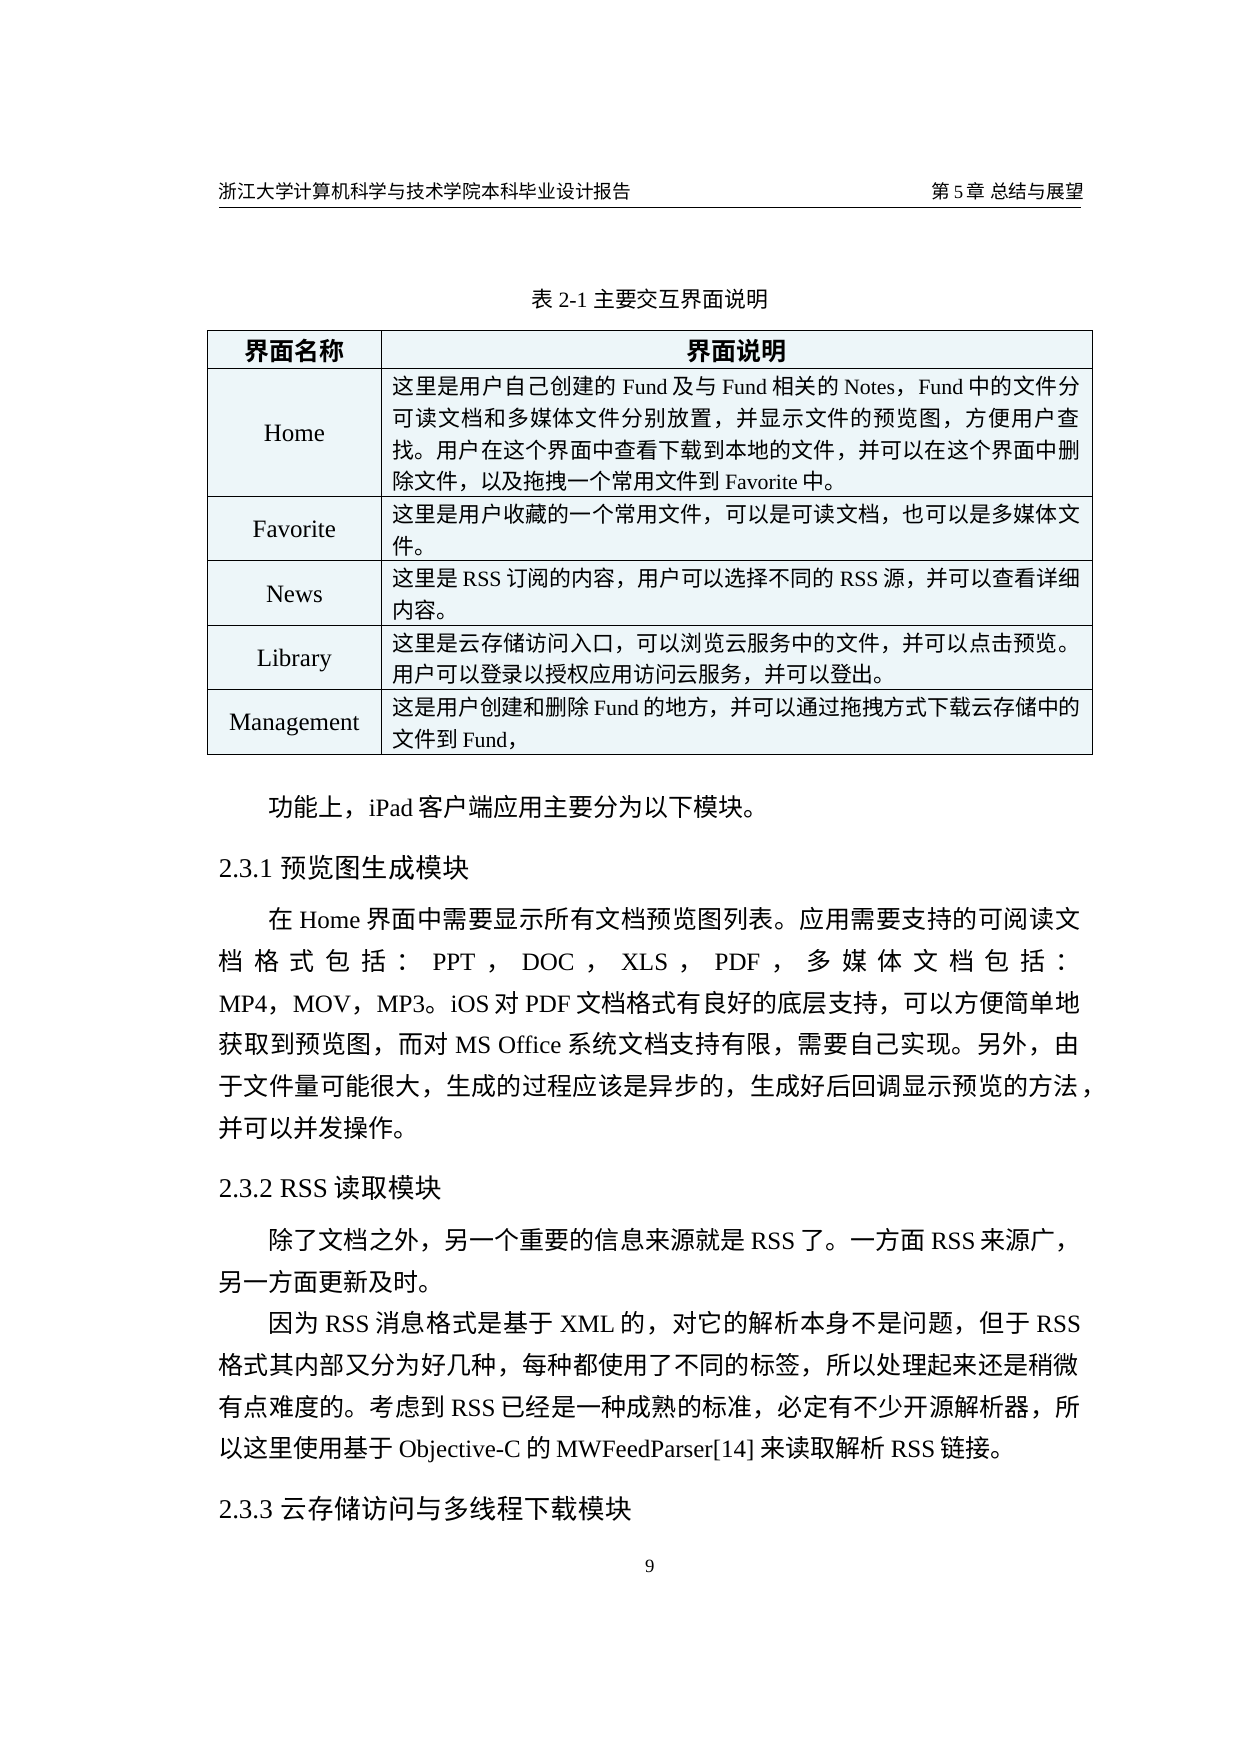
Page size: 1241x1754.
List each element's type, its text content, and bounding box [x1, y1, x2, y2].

table_cell Library [208, 626, 381, 689]
text 表 2-1 主要交互界面说明 [218, 282, 1081, 314]
text 预览图生成模块 [218, 850, 1081, 883]
text 除了文档之外，另一个重要的信息来源就是RSS了。一方面RSS来源广，另一方面更新及时。 [218, 1216, 1081, 1299]
table_cell 这是用户创建和删除Fund的地方，并可以通过拖拽方式下载云存储中的文件到Fund， [382, 690, 1092, 753]
table_cell 这里是云存储访问入口，可以浏览云服务中的文件，并可以点击预览。用户可以登录以授权应用访问云服务，并可以登出。 [382, 626, 1092, 689]
table_cell Management [208, 690, 381, 753]
table_cell 这里是用户自己创建的Fund及与Fund相关的Notes，Fund中的文件分可读文档和多媒体文件分别放置，并显示文件的预览图，方便用户查找。用户在这个界面中查看下载到本地的文件，并可以在这个界面中删除文件，以及拖拽一个常用文件到Favorite中。 [382, 369, 1092, 496]
text 在Home界面中需要显示所有文档预览图列表。应用需要支持的可阅读文档格式包括：PPT，DOC，XLS，PDF，多媒体文档包括：MP4，MOV，MP3。iOS对PDF文档格式有良好的底层支持，可以方便简单地获取到预览图，而对MS Office系统文档支持有限，需要自己实现。另外，由于文件量可能很大，生成的过程应该是异步的，生成好后回调显示预览的方法，并可以并发操作。 [218, 895, 1081, 1145]
text 云存储访问与多线程下载模块 [218, 1491, 1081, 1524]
table_header 界面名称 [208, 331, 381, 368]
text 功能上，iPad客户端应用主要分为以下模块。 [218, 783, 1081, 825]
text RSS读取模块 [218, 1170, 1081, 1203]
table_cell Favorite [208, 497, 381, 560]
table_header 界面说明 [382, 331, 1092, 368]
table_cell Home [208, 369, 381, 496]
table_cell 这里是用户收藏的一个常用文件，可以是可读文档，也可以是多媒体文件。 [382, 497, 1092, 560]
text 因为RSS消息格式是基于XML的，对它的解析本身不是问题，但于RSS格式其内部又分为好几种，每种都使用了不同的标签，所以处理起来还是稍微有点难度的。考虑到RSS已经是一种成熟的标准，必定有不少开源解析器，所以这里使用基于Objective-C的MWFeedParser[14] 来读取解析RSS链接。 [218, 1299, 1081, 1466]
table_cell News [208, 561, 381, 625]
table_cell 这里是RSS订阅的内容，用户可以选择不同的RSS源，并可以查看详细内容。 [382, 561, 1092, 625]
